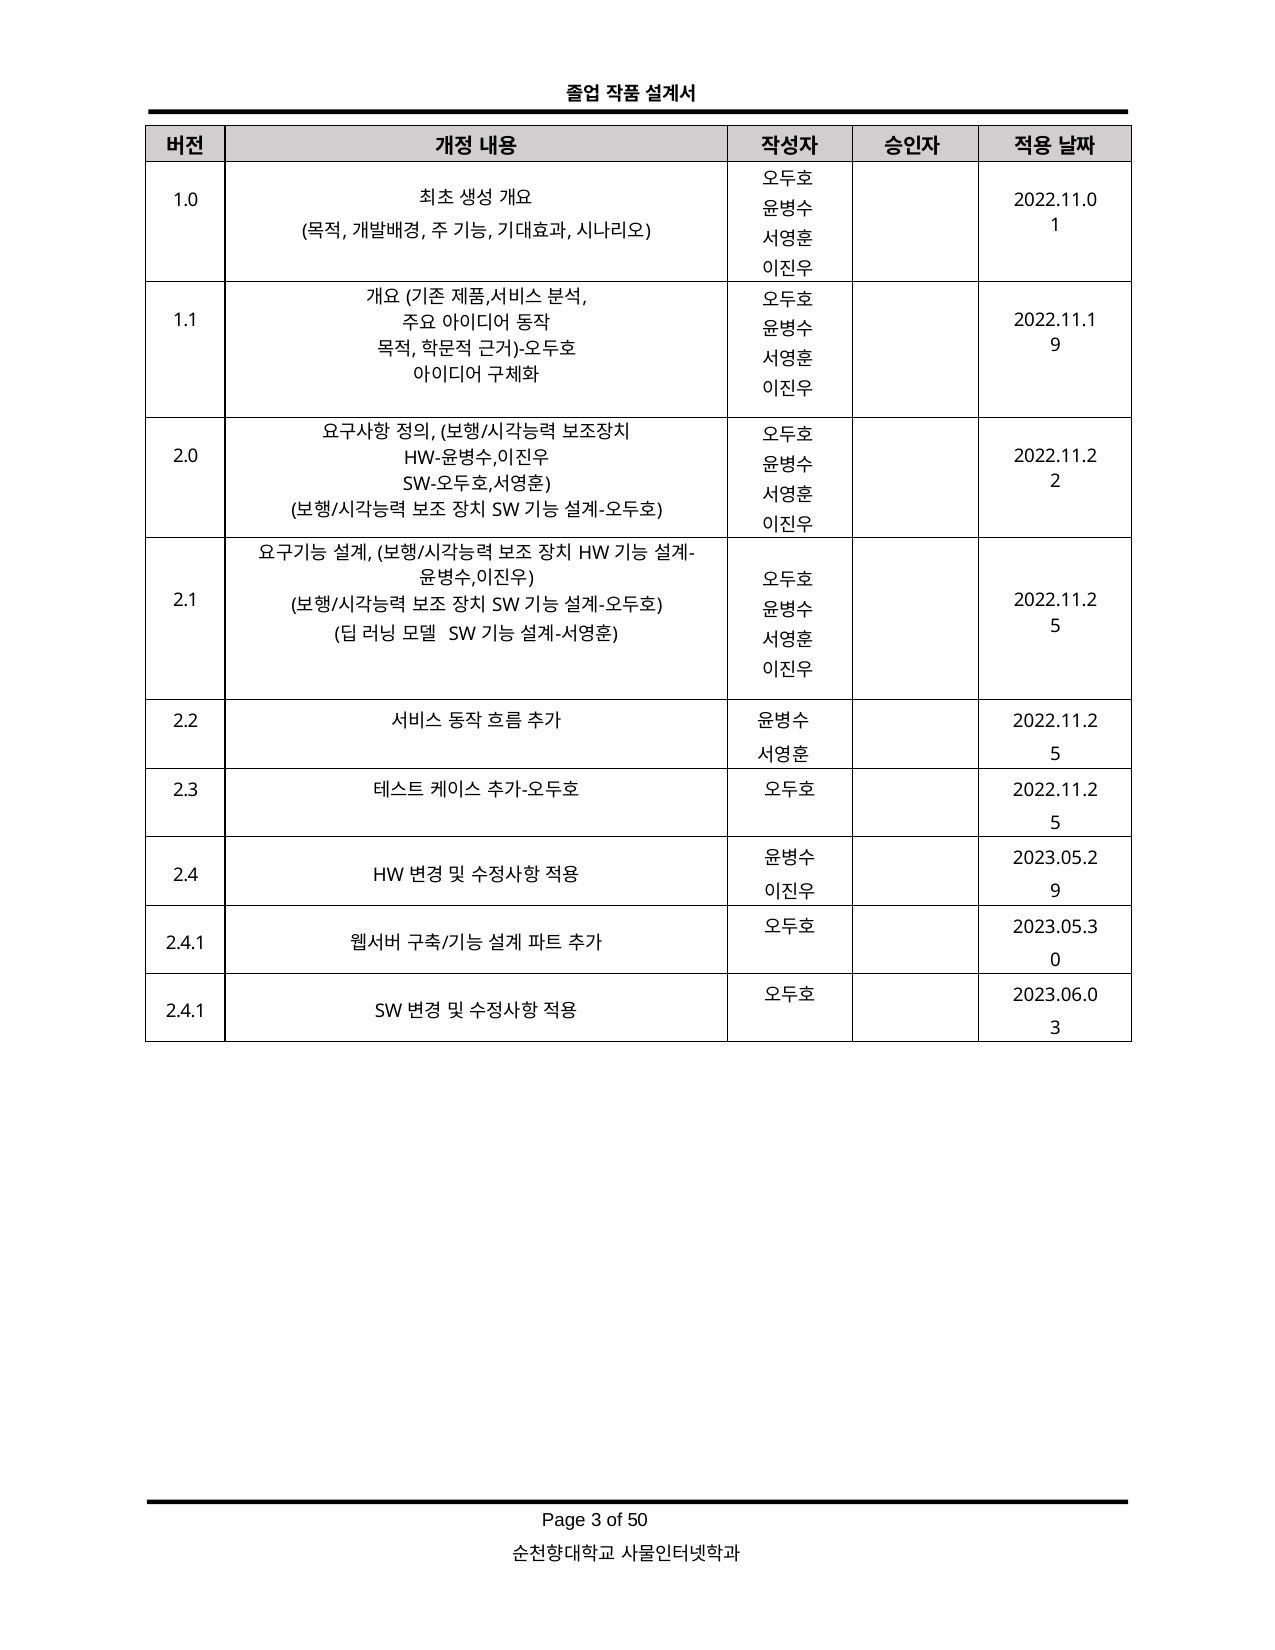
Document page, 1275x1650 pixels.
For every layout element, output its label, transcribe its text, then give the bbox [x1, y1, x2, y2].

table_cell 2022.11.22 [979, 418, 1131, 537]
table_cell 오두호 윤병수 서영훈 이진우 [728, 282, 852, 417]
table_cell [853, 769, 978, 836]
table_cell 2.4.1 [146, 974, 224, 1041]
table_cell SW 변경 및 수정사항 적용 [226, 974, 727, 1041]
table_cell 2.4.1 [146, 906, 224, 973]
table_cell 1.0 [146, 162, 224, 281]
table_cell [853, 282, 978, 417]
table_cell 2.2 [146, 700, 224, 768]
table_cell 오두호 [728, 906, 852, 973]
table_cell 1.1 [146, 282, 224, 417]
table_cell 2.3 [146, 769, 224, 836]
table_cell 2023.05.30 [979, 906, 1131, 973]
table_cell 요구사항 정의, (보행/시각능력 보조장치 HW-윤병수,이진우 SW-오두호,서영훈) (보행/시각능력 보조 장치 SW 기능 설계-오두호) [226, 418, 727, 537]
table_cell 2.0 [146, 418, 224, 537]
table_cell [853, 538, 978, 699]
table_cell [853, 974, 978, 1041]
table_cell 2022.11.25 [979, 538, 1131, 699]
table_cell 오두호 [728, 974, 852, 1041]
table_header 적용 날짜 [979, 126, 1131, 161]
table_header 버전 [146, 126, 224, 161]
table_header 승인자 [853, 126, 978, 161]
table_cell 요구기능 설계, (보행/시각능력 보조 장치 HW 기능 설계-윤병수,이진우) (보행/시각능력 보조 장치 SW 기능 설계-오두호) (딥 러닝 모델 SW 기능 설계-서영훈) [226, 538, 727, 699]
table_cell 오두호 윤병수 서영훈 이진우 [728, 538, 852, 699]
table_cell 2022.11.25 [979, 700, 1131, 768]
table_cell 웹서버 구축/기능 설계 파트 추가 [226, 906, 727, 973]
table_cell 2022.11.01 [979, 162, 1131, 281]
table_header 개정 내용 [226, 126, 727, 161]
table_cell [853, 906, 978, 973]
table_cell 개요 (기존 제품,서비스 분석, 주요 아이디어 동작 목적, 학문적 근거)-오두호 아이디어 구체화 [226, 282, 727, 417]
table_cell 2.1 [146, 538, 224, 699]
table_cell 윤병수 서영훈 [728, 700, 852, 768]
table_cell 윤병수 이진우 [728, 837, 852, 905]
table_cell 2022.11.25 [979, 769, 1131, 836]
table_cell 2023.05.29 [979, 837, 1131, 905]
table_cell [853, 162, 978, 281]
table_cell 2023.06.03 [979, 974, 1131, 1041]
table_cell 2022.11.19 [979, 282, 1131, 417]
table_cell 오두호 윤병수 서영훈 이진우 [728, 162, 852, 281]
table_cell [853, 700, 978, 768]
table_cell 오두호 [728, 769, 852, 836]
table_cell 최초 생성 개요 (목적, 개발배경, 주 기능, 기대효과, 시나리오) [226, 162, 727, 281]
table_cell HW 변경 및 수정사항 적용 [226, 837, 727, 905]
table_cell 2.4 [146, 837, 224, 905]
table_header 작성자 [728, 126, 852, 161]
table_cell [853, 418, 978, 537]
table_cell 오두호 윤병수 서영훈 이진우 [728, 418, 852, 537]
table_cell 서비스 동작 흐름 추가 [226, 700, 727, 768]
table_cell 테스트 케이스 추가-오두호 [226, 769, 727, 836]
table_cell [853, 837, 978, 905]
